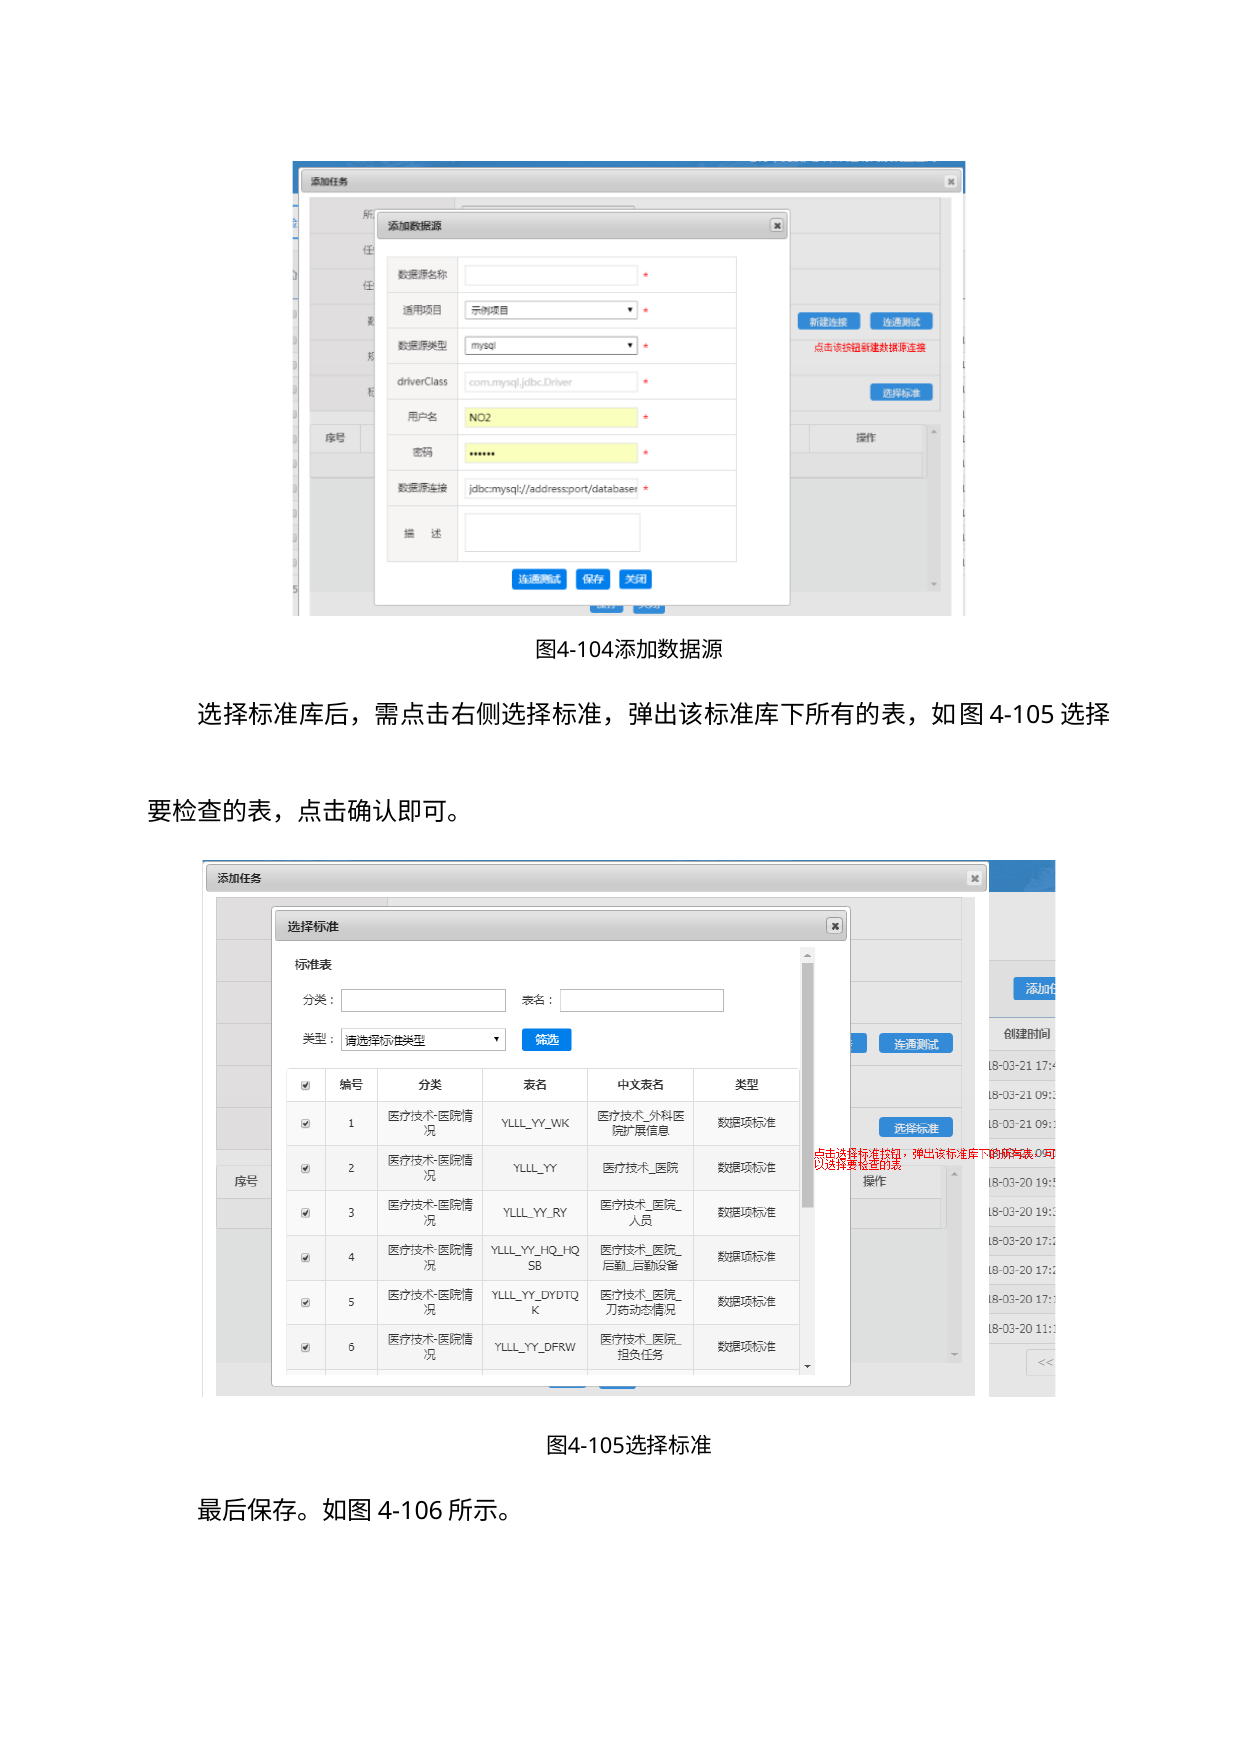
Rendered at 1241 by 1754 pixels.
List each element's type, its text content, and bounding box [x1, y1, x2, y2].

text 最后保存。如图4-106所示。 [148, 1476, 1110, 1541]
picture [202, 860, 1056, 1397]
text 图4-105选择标准 [148, 1428, 1110, 1460]
text 图4-104添加数据源 [148, 632, 1110, 664]
picture [292, 161, 966, 616]
text 选择标准库后，需点击右侧选择标准，弹出该标准库下所有的表，如图4-105选择要检查的表，点击确认即可。 [148, 680, 1110, 842]
